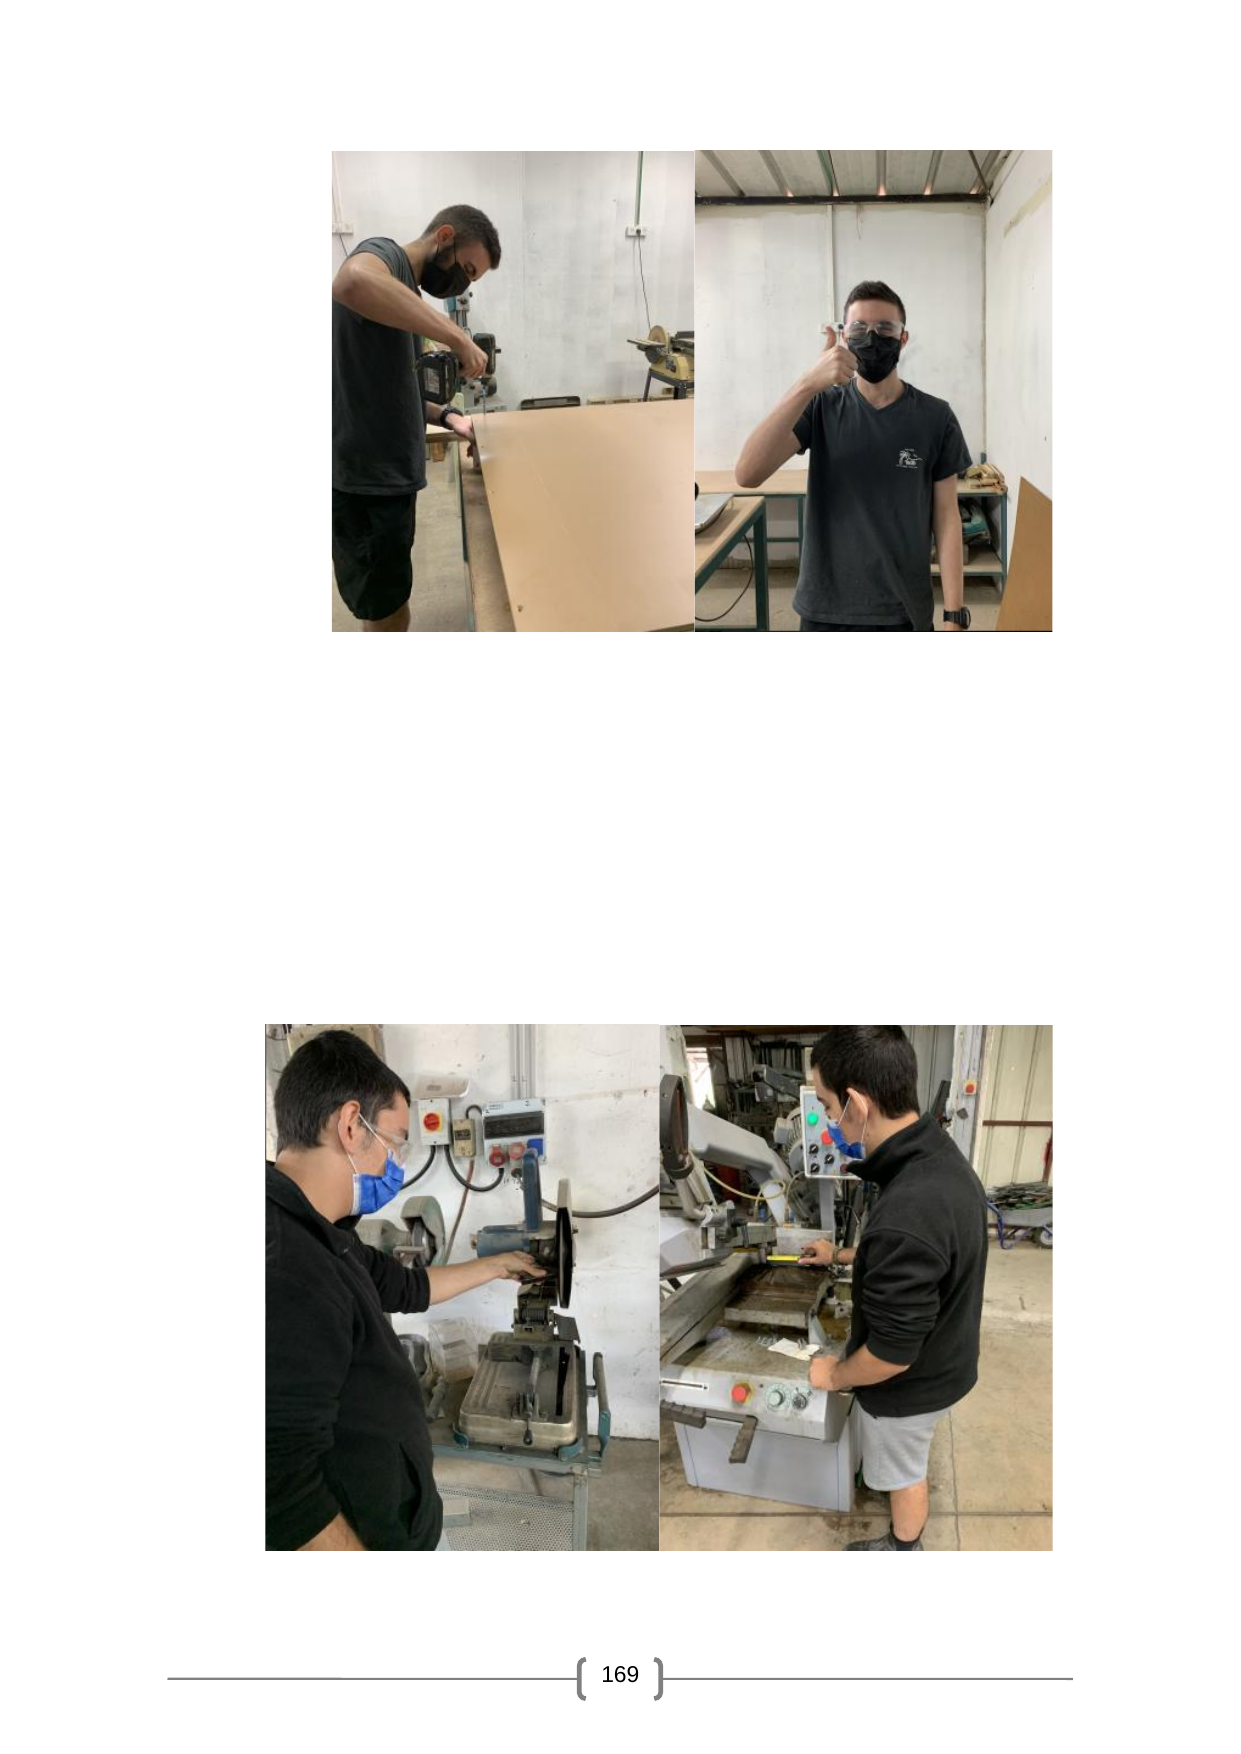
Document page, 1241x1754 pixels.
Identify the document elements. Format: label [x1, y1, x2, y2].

picture [331, 150, 1053, 632]
picture [265, 1024, 1053, 1551]
